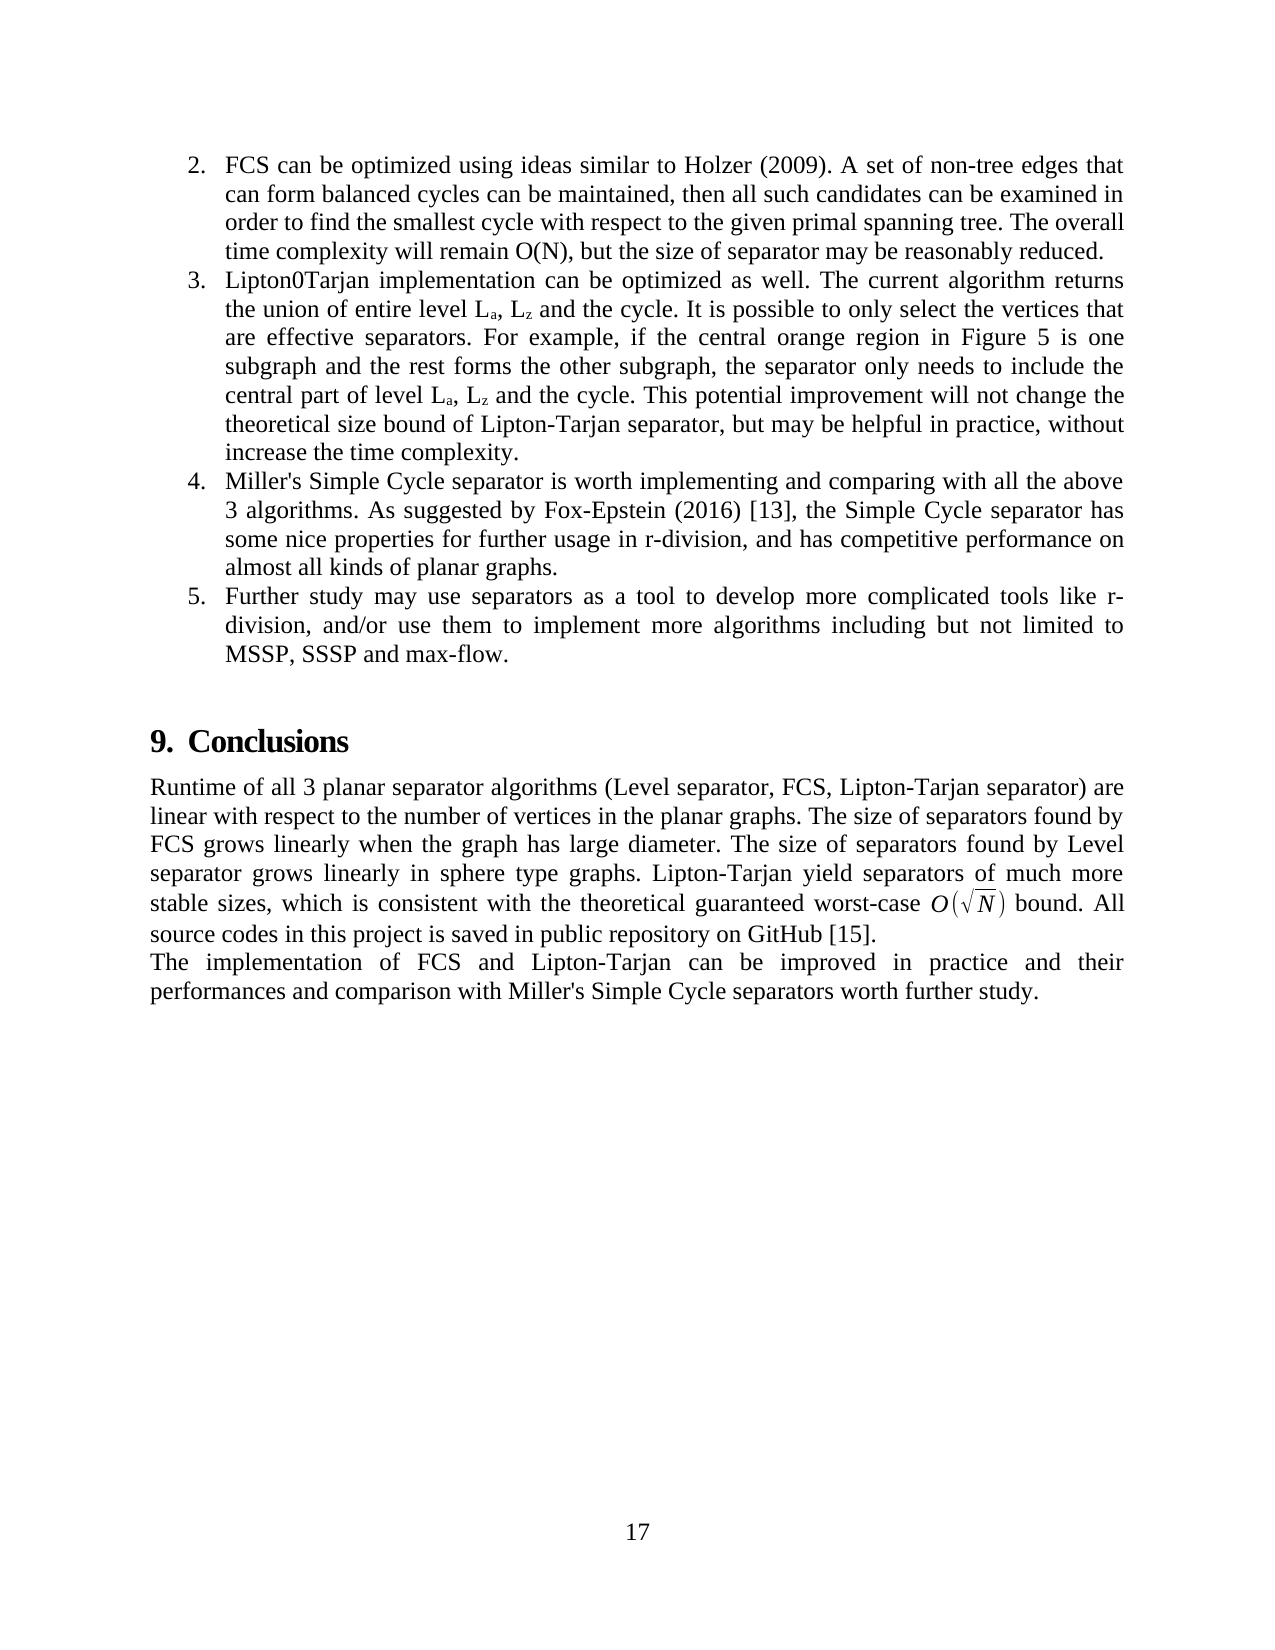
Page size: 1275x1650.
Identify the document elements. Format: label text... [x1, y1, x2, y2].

text The implementation of FCS and Lipton-Tarjan can be improved in practice and their performances and comparison with Miller's Simple Cycle separators worth further study. [150, 947, 1125, 1005]
list Miller's Simple Cycle separator is worth implementing and comparing with all the above 3 algorithms. As suggested by Fox-Epstein (2016) [13], the Simple Cycle separator has some nice properties for further usage in r-division, and has competitive performance on almost all kinds of planar graphs. [187, 466, 1125, 581]
title Conclusions [150, 721, 1125, 759]
list Lipton0Tarjan implementation can be optimized as well. The current algorithm returns the union of entire level La, Lz and the cycle. It is possible to only select the vertices that are effective separators. For example, if the central orange region in Figure 5 is one subgraph and the rest forms the other subgraph, the separator only needs to include the central part of level La, Lz and the cycle. This potential improvement will not change the theoretical size bound of Lipton-Tarjan separator, but may be helpful in practice, without increase the time complexity. [187, 265, 1125, 466]
list FCS can be optimized using ideas similar to Holzer (2009). A set of non-tree edges that can form balanced cycles can be maintained, then all such candidates can be examined in order to find the smallest cycle with respect to the given primal spanning tree. The overall time complexity will remain O(N), but the size of separator may be reasonably reduced. [187, 150, 1125, 265]
text Runtime of all 3 planar separator algorithms (Level separator, FCS, Lipton-Tarjan separator) are linear with respect to the number of vertices in the planar graphs. The size of separators found by FCS grows linearly when the graph has large diameter. The size of separators found by Level separator grows linearly in sphere type graphs. Lipton-Tarjan yield separators of much more stable sizes, which is consistent with the theoretical guaranteed worst-case bound. All source codes in this project is saved in public repository on GitHub [15]. [150, 772, 1125, 947]
list Further study may use separators as a tool to develop more complicated tools like r-division, and/or use them to implement more algorithms including but not limited to MSSP, SSSP and max-flow. [187, 581, 1125, 667]
